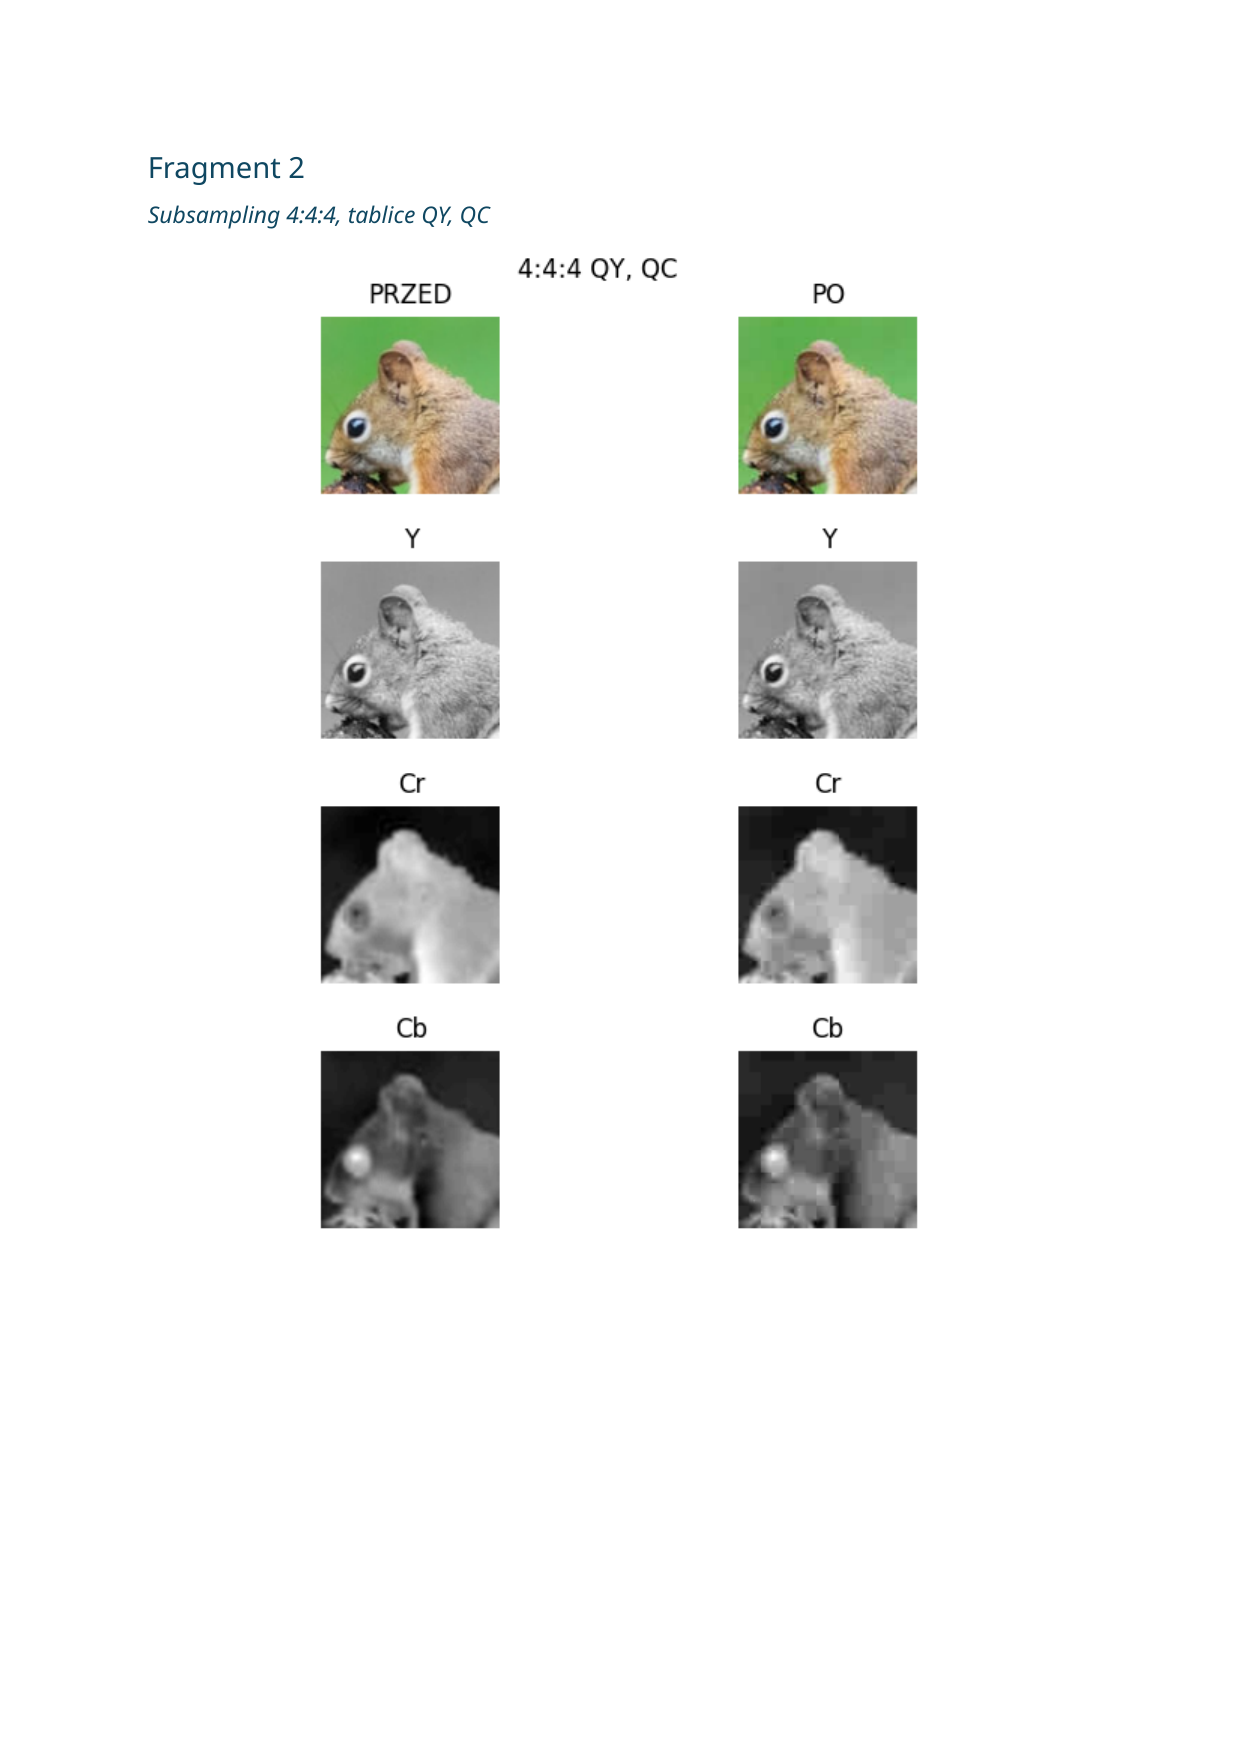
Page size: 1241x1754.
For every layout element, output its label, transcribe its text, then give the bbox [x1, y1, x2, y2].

picture [147, 236, 1048, 1287]
subtitle Subsampling 4:4:4, tablice QY, QC [148, 199, 1093, 230]
subtitle Fragment 2 [148, 148, 1093, 187]
